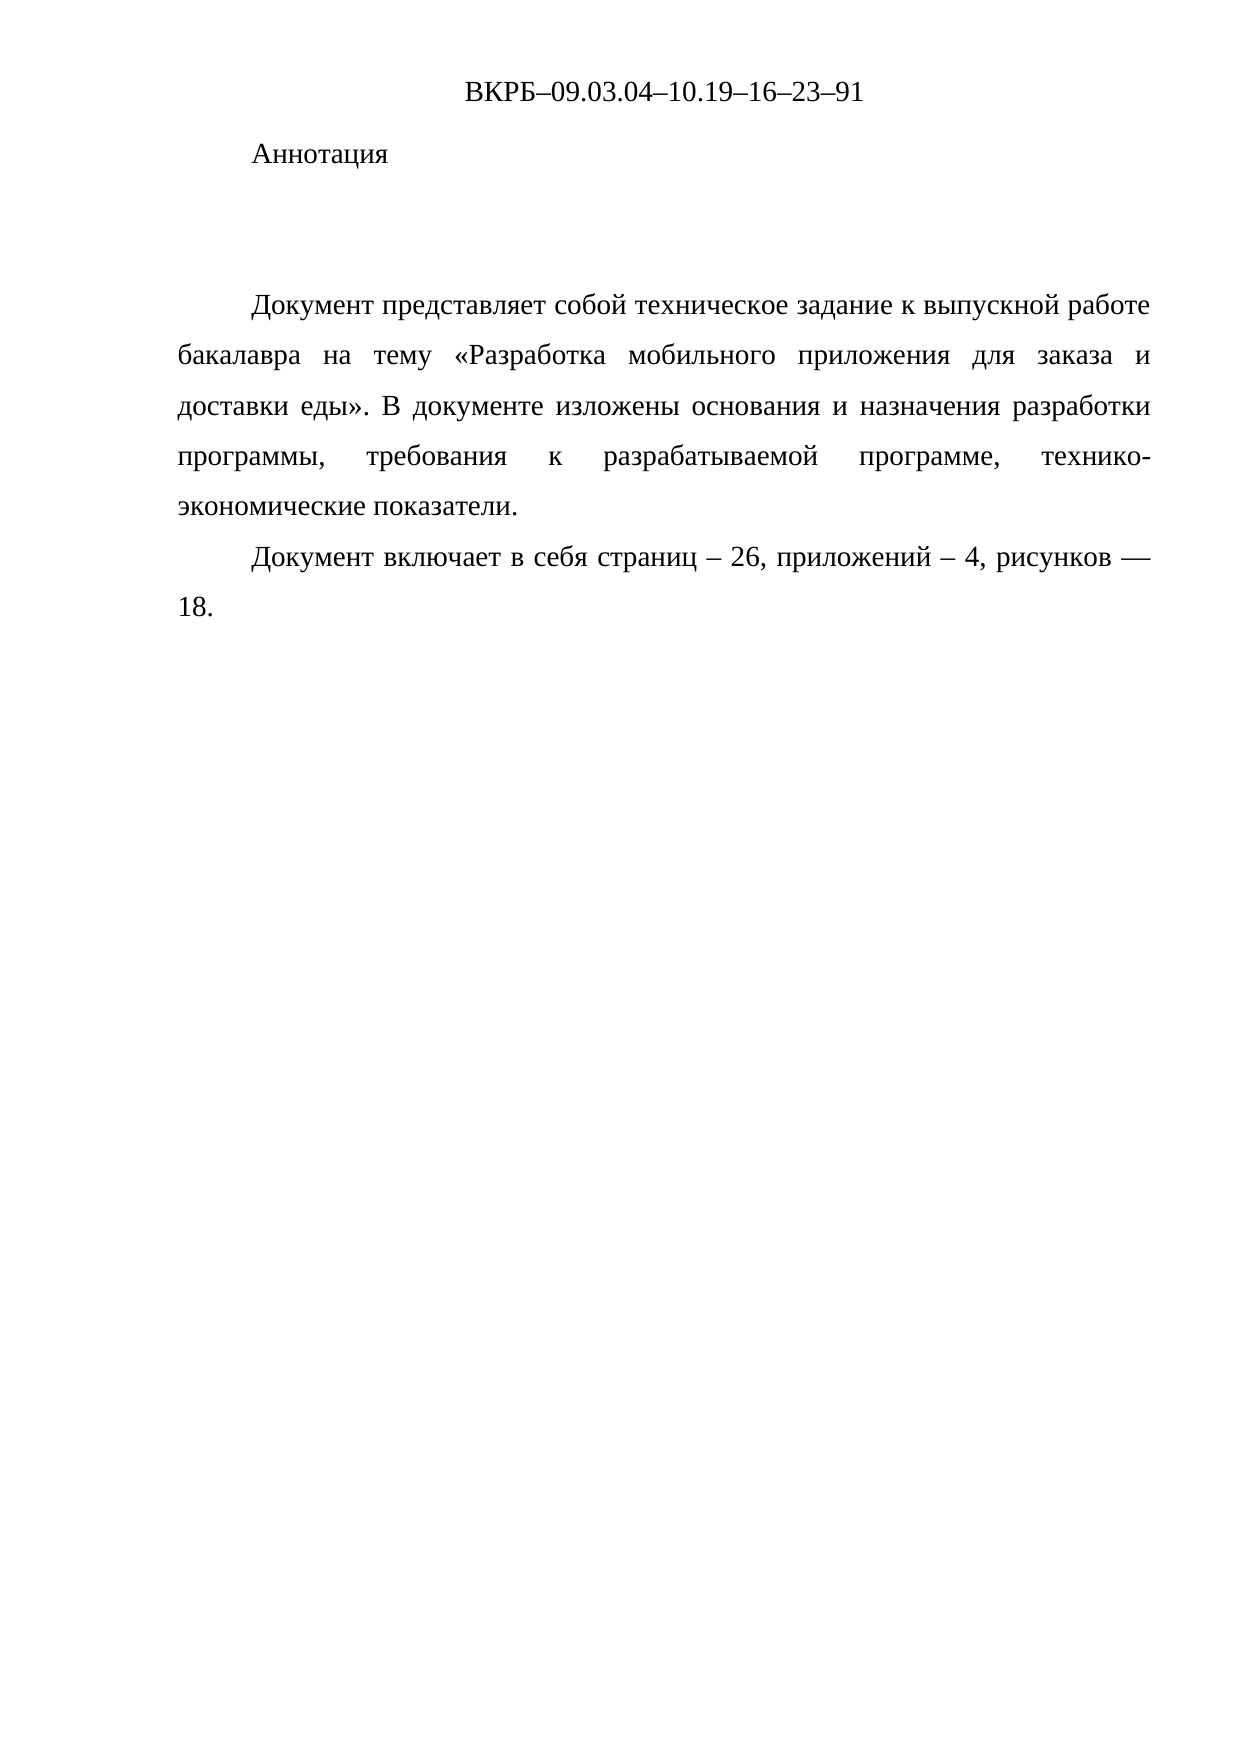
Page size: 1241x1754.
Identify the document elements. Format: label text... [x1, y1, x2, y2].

text Документ включает в себя страниц – 26, приложений – 4, рисунков — 18. [177, 539, 1152, 622]
text Документ представляет собой техническое задание к выпускной работе бакалавра на тему «Разработка мобильного приложения для заказа и доставки еды». В документе изложены основания и назначения разработки программы, требования к разрабатываемой программе, технико-экономические показатели. [177, 287, 1152, 522]
text Аннотация [177, 136, 1152, 170]
